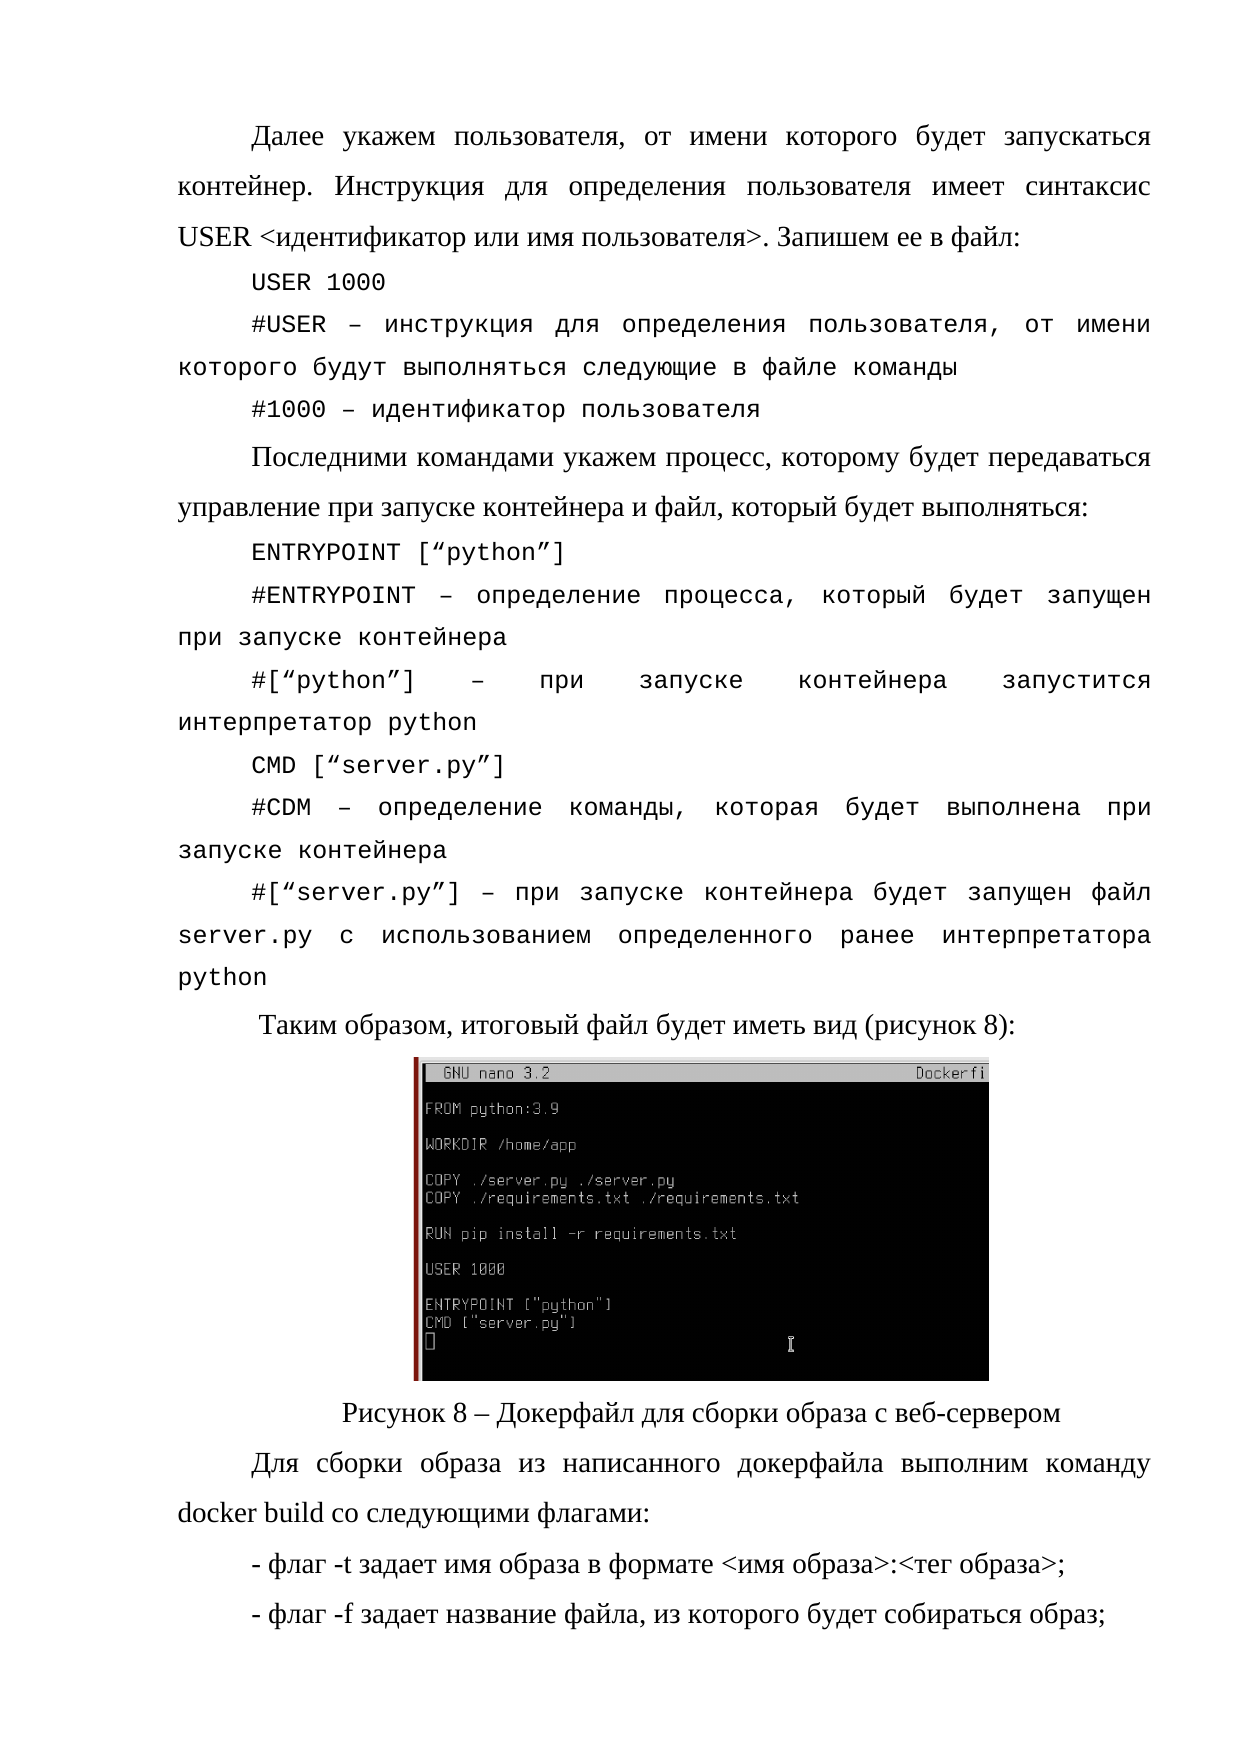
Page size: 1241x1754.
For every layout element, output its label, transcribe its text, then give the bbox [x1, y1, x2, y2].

text Рисунок 8 – Докерфайл для сборки образа с веб-сервером [177, 1395, 1152, 1428]
text #[“python”] – при запуске контейнера запустится интерпретатор python [177, 667, 1152, 738]
text Таким образом, итоговый файл будет иметь вид (рисунок 8): [177, 1007, 1152, 1041]
text Последними командами укажем процесс, которому будет передаваться управление при запуске контейнера и файл, который будет выполняться: [177, 439, 1152, 523]
text Для сборки образа из написанного докерфайла выполним команду docker build со следующими флагами: [177, 1445, 1152, 1529]
text #ENTRYPOINT – определение процесса, который будет запущен при запуске контейнера [177, 582, 1152, 653]
text CMD [“server.py”] [177, 752, 1152, 781]
text Далее укажем пользователя, от имени которого будет запускаться контейнер. Инструкция для определения пользователя имеет синтаксис USER <идентификатор или имя пользователя>. Запишем ее в файл: [177, 118, 1152, 252]
text #[“server.py”] – при запуске контейнера будет запущен файл server.py с использованием определенного ранее интерпретатора python [177, 880, 1152, 993]
text USER 1000 [177, 269, 1152, 297]
text ENTRYPOINT [“python”] [177, 540, 1152, 568]
picture [413, 1057, 989, 1381]
text - флаг -t задает имя образа в формате <имя образа>:<тег образа>; [177, 1546, 1152, 1579]
text - флаг -f задает название файла, из которого будет собираться образ; [177, 1596, 1152, 1630]
text #USER – инструкция для определения пользователя, от имени которого будут выполняться следующие в файле команды [177, 312, 1152, 382]
text #1000 – идентификатор пользователя [177, 397, 1152, 425]
text #CDM – определение команды, которая будет выполнена при запуске контейнера [177, 795, 1152, 866]
